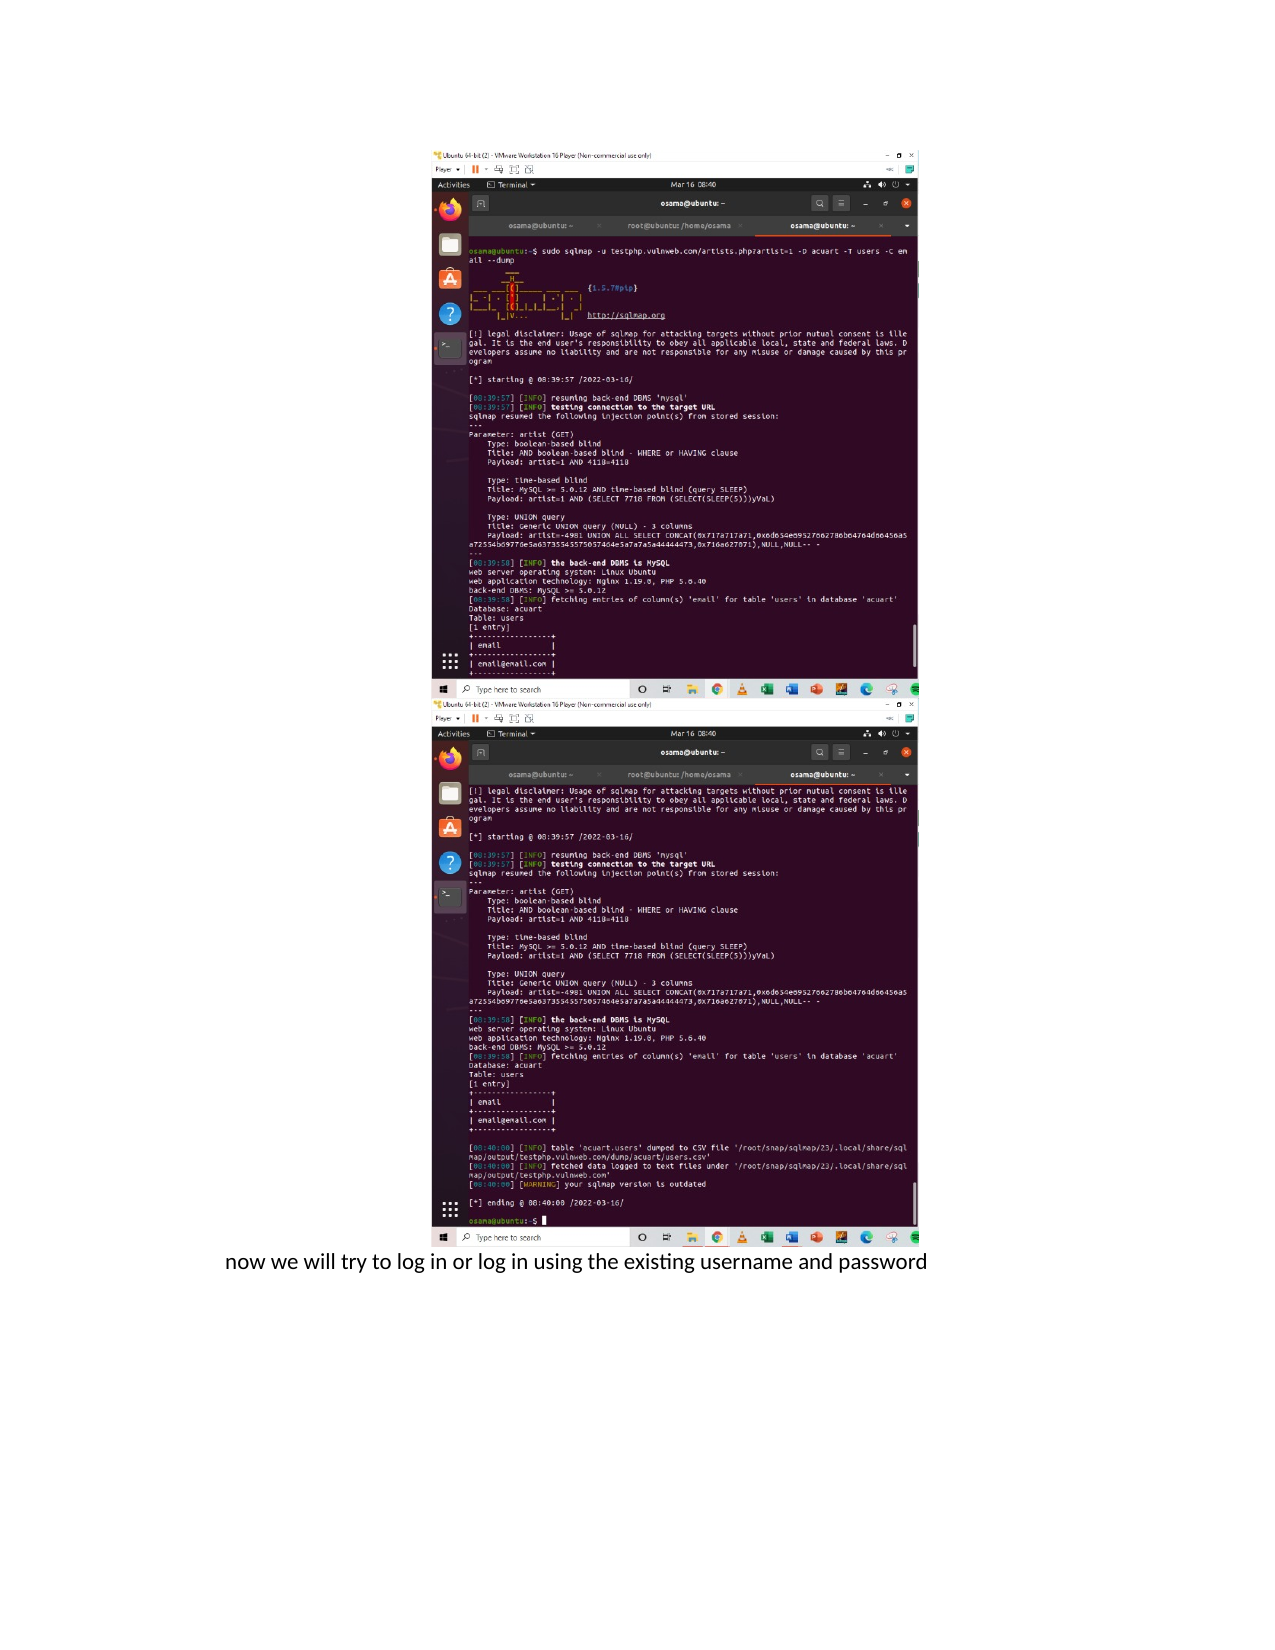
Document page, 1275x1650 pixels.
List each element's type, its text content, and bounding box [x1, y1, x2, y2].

picture [431, 150, 919, 1247]
list now we will try to log in or log in using the existing username and password [225, 1247, 1125, 1275]
